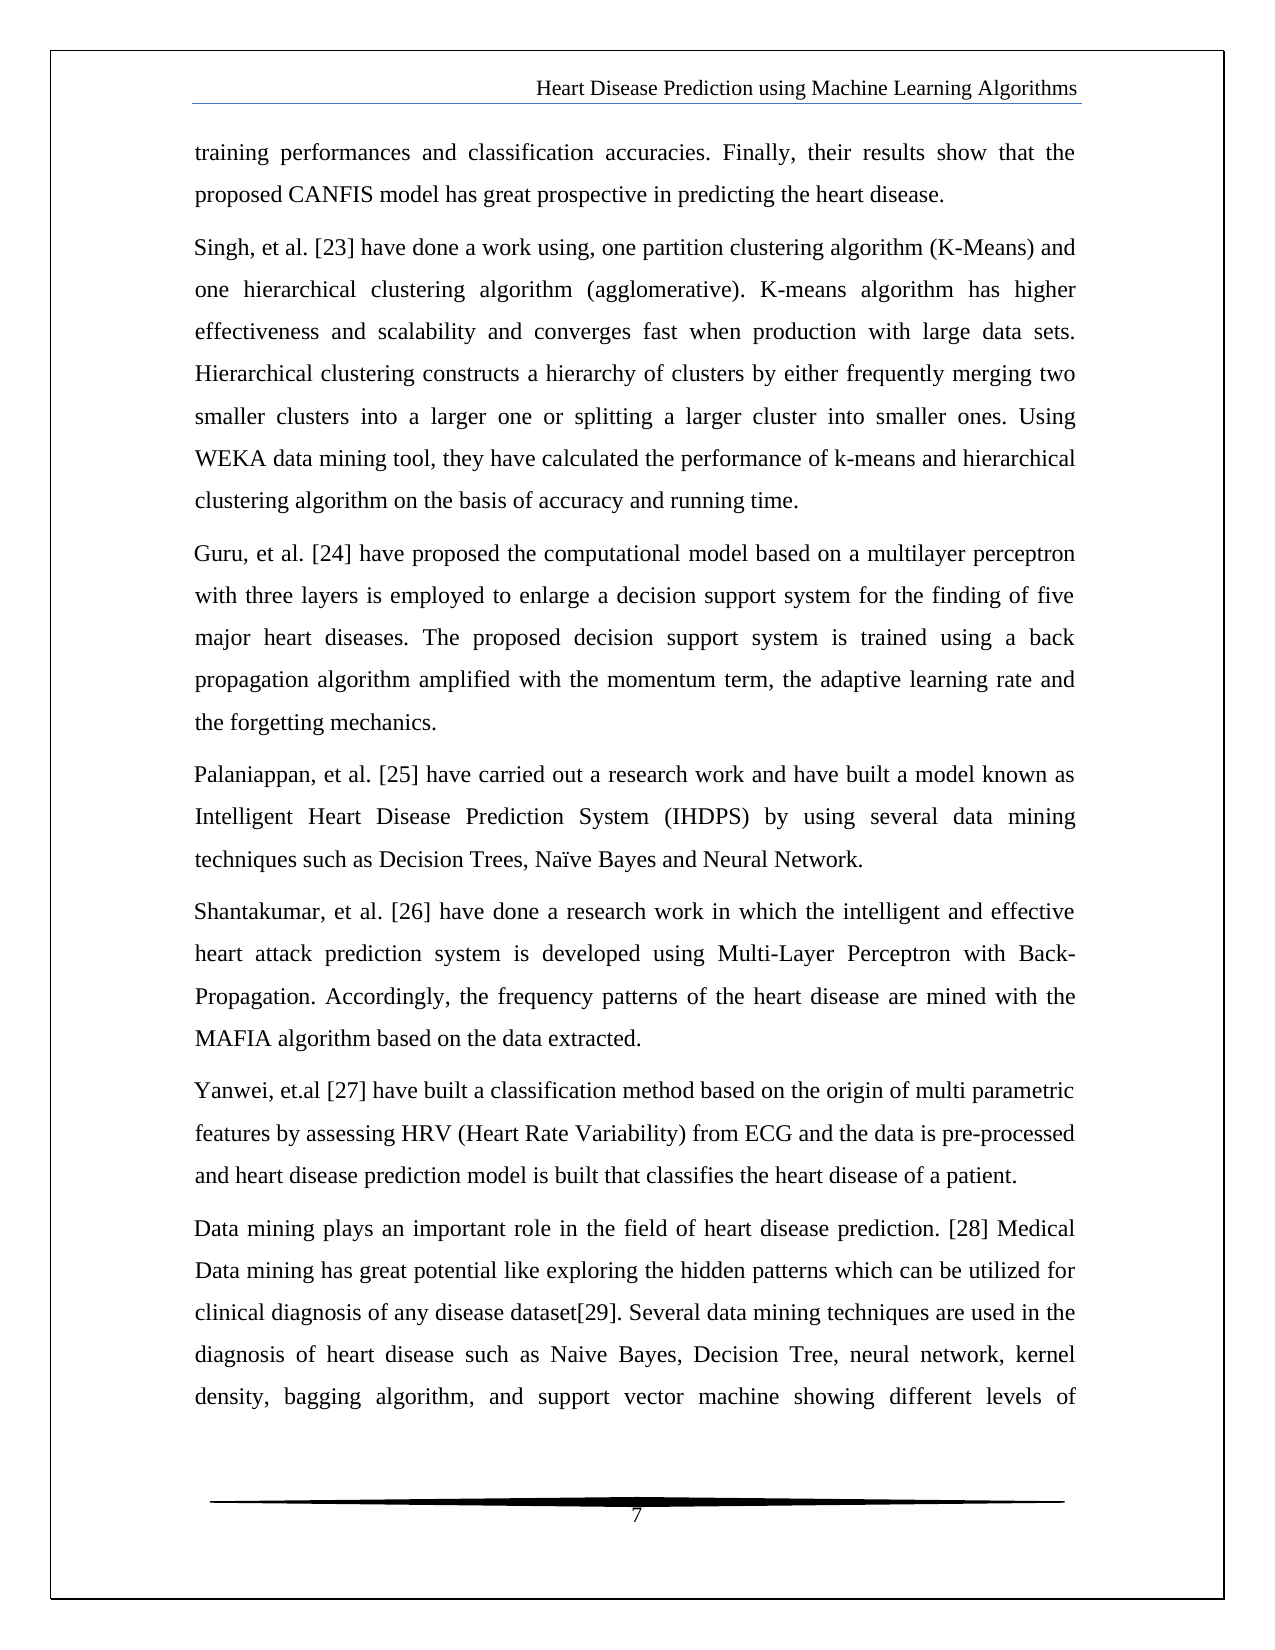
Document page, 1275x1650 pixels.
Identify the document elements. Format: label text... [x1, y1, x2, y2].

text Shantakumar, et al. [26] have done a research work in which the intelligent and effective heart attack prediction system is developed using Multi-Layer Perceptron with Back-Propagation. Accordingly, the frequency patterns of the heart disease are mined with the MAFIA algorithm based on the data extracted. [193, 897, 1077, 1051]
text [193, 1214, 1077, 1410]
text Yanwei, et.al [27] have built a classification method based on the origin of multi parametric features by assessing HRV (Heart Rate Variability) from ECG and the data is pre-processed and heart disease prediction model is built that classifies the heart disease of a patient. [193, 1077, 1077, 1188]
text Palaniappan, et al. [25] have carried out a research work and have built a model known as Intelligent Heart Disease Prediction System (IHDPS) by using several data mining techniques such as Decision Trees, Naïve Bayes and Neural Network. [193, 760, 1077, 872]
text Singh, et al. [23] have done a work using, one partition clustering algorithm (K-Means) and one hierarchical clustering algorithm (agglomerative). K-means algorithm has higher effectiveness and scalability and converges fast when production with large data sets. Hierarchical clustering constructs a hierarchy of clusters by either frequently merging two smaller clusters into a larger one or splitting a larger cluster into smaller ones. Using WEKA data mining tool, they have calculated the performance of k-means and hierarchical clustering algorithm on the basis of accuracy and running time. [193, 233, 1077, 514]
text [193, 138, 1077, 208]
text Guru, et al. [24] have proposed the computational model based on a multilayer perceptron with three layers is employed to enlarge a decision support system for the finding of five major heart diseases. The proposed decision support system is trained using a back propagation algorithm amplified with the momentum term, the adaptive learning rate and the forgetting mechanics. [193, 539, 1077, 735]
